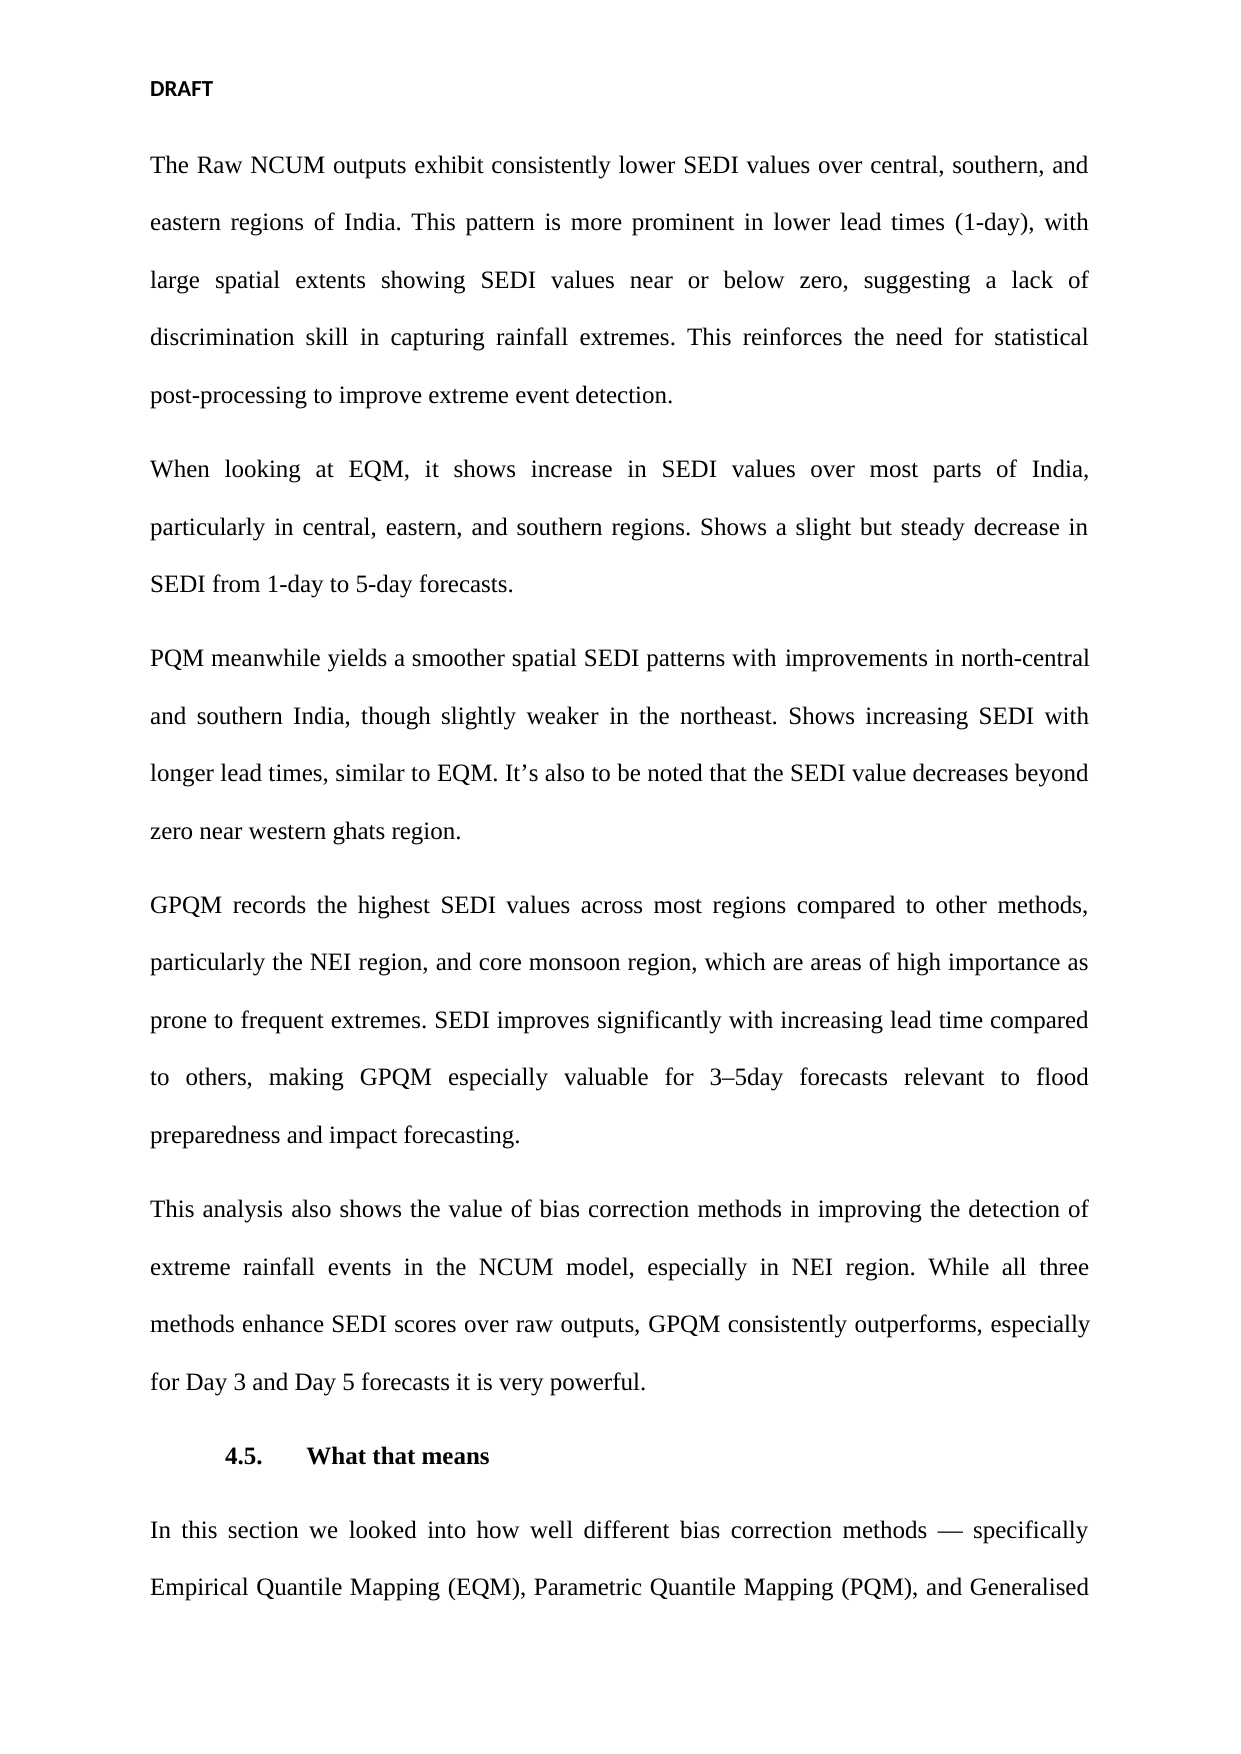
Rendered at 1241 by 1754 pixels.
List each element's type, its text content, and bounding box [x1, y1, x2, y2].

text When looking at EQM, it shows increase in SEDI values over most parts of India, particularly in central, eastern, and southern regions. Shows a slight but steady decrease in SEDI from 1-day to 5-day forecasts. [150, 454, 1090, 598]
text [150, 1515, 1090, 1601]
list What that means [225, 1441, 1090, 1469]
text PQM meanwhile yields a smoother spatial SEDI patterns with improvements in north-central and southern India, though slightly weaker in the northeast. Shows increasing SEDI with longer lead times, similar to EQM. It’s also to be noted that the SEDI value decreases beyond zero near western ghats region. [150, 643, 1090, 844]
text GPQM records the highest SEDI values across most regions compared to other methods, particularly the NEI region, and core monsoon region, which are areas of high importance as prone to frequent extremes. SEDI improves significantly with increasing lead time compared to others, making GPQM especially valuable for 3–5day forecasts relevant to flood preparedness and impact forecasting. [150, 890, 1090, 1149]
text This analysis also shows the value of bias correction methods in improving the detection of extreme rainfall events in the NCUM model, especially in NEI region. While all three methods enhance SEDI scores over raw outputs, GPQM consistently outperforms, especially for Day 3 and Day 5 forecasts it is very powerful. [150, 1194, 1090, 1395]
text The Raw NCUM outputs exhibit consistently lower SEDI values over central, southern, and eastern regions of India. This pattern is more prominent in lower lead times (1-day), with large spatial extents showing SEDI values near or below zero, suggesting a lack of discrimination skill in capturing rainfall extremes. This reinforces the need for statistical post-processing to improve extreme event detection. [150, 150, 1090, 409]
